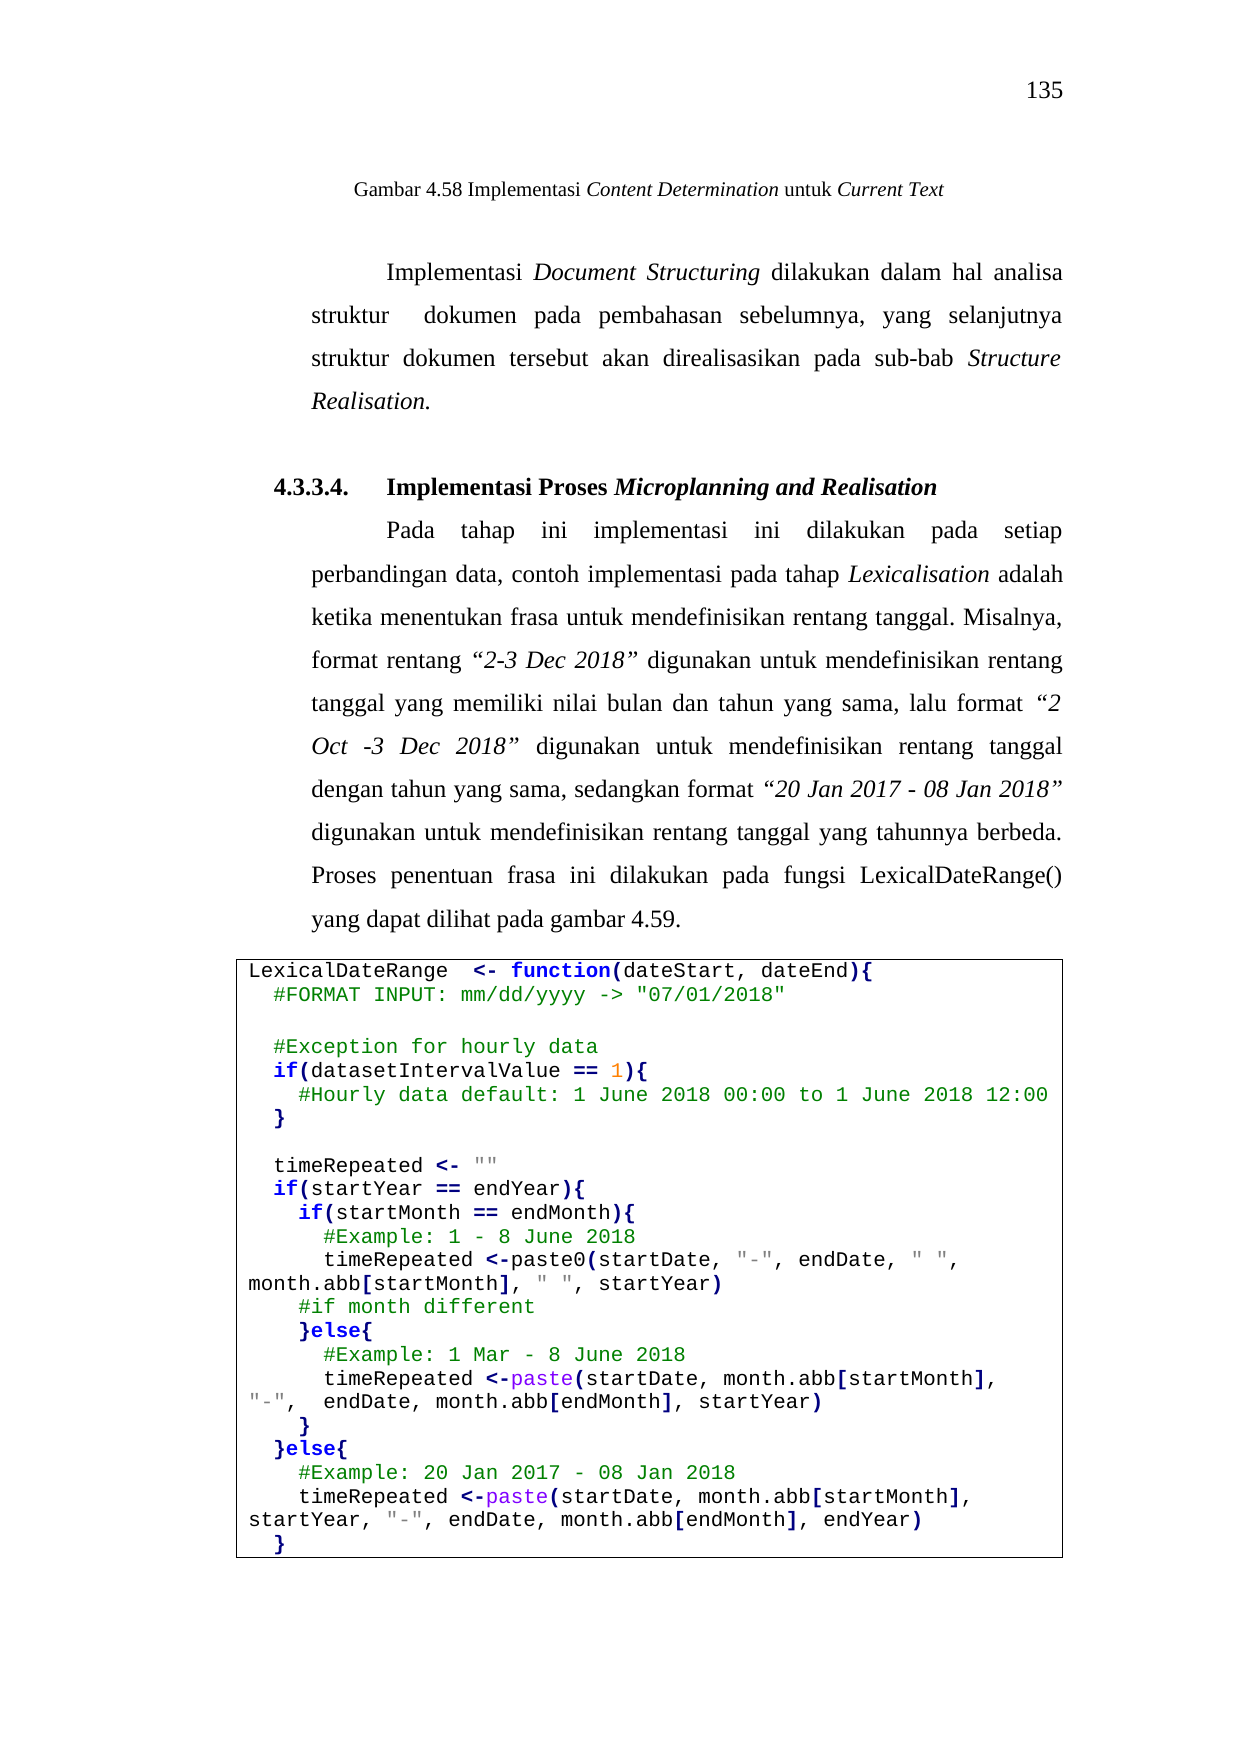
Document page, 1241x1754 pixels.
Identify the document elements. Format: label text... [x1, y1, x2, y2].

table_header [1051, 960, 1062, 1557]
text Implementasi Document Structuring dilakukan dalam hal analisa struktur dokumen pada pembahasan sebelumnya, yang selanjutnya struktur dokumen tersebut akan direalisasikan pada sub-bab Structure Realisation. [311, 257, 1063, 415]
list Implementasi Proses Microplanning and Realisation [274, 472, 1063, 501]
text Gambar 4.58 Implementasi Content Determination untuk Current Text [236, 177, 1063, 201]
text Pada tahap ini implementasi ini dilakukan pada setiap perbandingan data, contoh implementasi pada tahap Lexicalisation adalah ketika menentukan frasa untuk mendefinisikan rentang tanggal. Misalnya, format rentang “2-3 Dec 2018” digunakan untuk mendefinisikan rentang tanggal yang memiliki nilai bulan dan tahun yang sama, lalu format “2 Oct -3 Dec 2018” digunakan untuk mendefinisikan rentang tanggal dengan tahun yang sama, sedangkan format “20 Jan 2017 - 08 Jan 2018” digunakan untuk mendefinisikan rentang tanggal yang tahunnya berbeda. Proses penentuan frasa ini dilakukan pada fungsi LexicalDateRange() yang dapat dilihat pada gambar 4.59. [311, 516, 1063, 932]
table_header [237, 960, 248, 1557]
